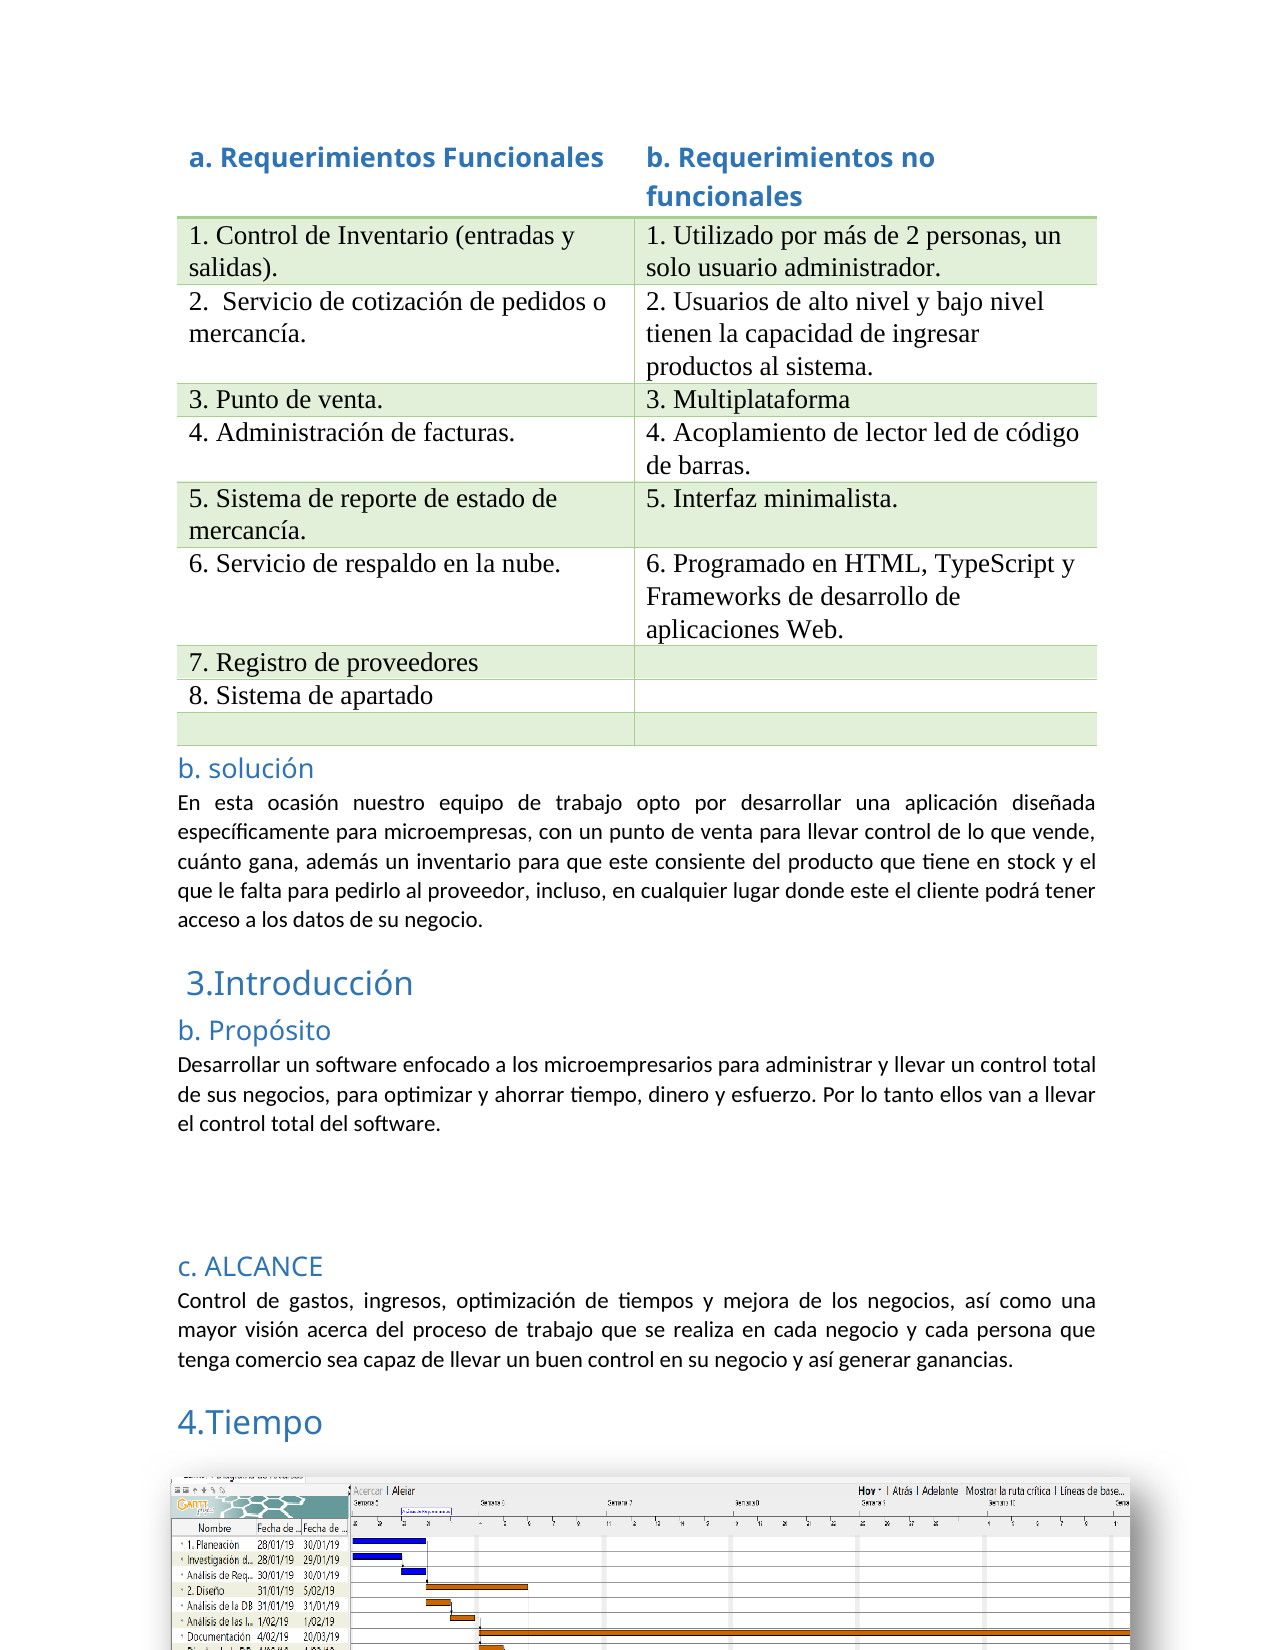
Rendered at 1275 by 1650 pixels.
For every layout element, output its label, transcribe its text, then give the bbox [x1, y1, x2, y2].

subtitle c. ALCANCE [177, 1247, 1098, 1284]
subtitle b. Propósito [177, 1012, 1098, 1049]
subtitle 3.Introducción [177, 960, 1098, 1005]
table_cell 3. Multiplataforma [635, 384, 1097, 416]
text Desarrollar un software enfocado a los microempresarios para administrar y llevar un control total de sus negocios, para optimizar y ahorrar tiempo, dinero y esfuerzo. Por lo tanto ellos van a llevar el control total del software. [177, 1050, 1098, 1137]
table_cell [635, 680, 1097, 712]
subtitle 4.Tiempo [177, 1399, 1098, 1444]
table_cell 4. Administración de facturas. [177, 417, 634, 481]
table_cell 1. Control de Inventario (entradas y salidas). [177, 219, 634, 284]
table_cell 5. Sistema de reporte de estado de mercancía. [177, 483, 634, 547]
picture [170, 1477, 1131, 1650]
table_cell 8. Sistema de apartado [177, 680, 634, 712]
table_cell 1. Utilizado por más de 2 personas, un solo usuario administrador. [635, 219, 1097, 284]
table_cell 5. Interfaz minimalista. [635, 483, 1097, 547]
table_header a. Requerimientos Funcionales [177, 135, 634, 216]
table_cell [177, 713, 634, 745]
text Control de gastos, ingresos, optimización de tiempos y mejora de los negocios, así como una mayor visión acerca del proceso de trabajo que se realiza en cada negocio y cada persona que tenga comercio sea capaz de llevar un buen control en su negocio y así generar ganancias. [177, 1286, 1098, 1373]
table_header b. Requerimientos no funcionales [635, 135, 1097, 216]
table_cell 6. Servicio de respaldo en la nube. [177, 548, 634, 645]
table_cell 6. Programado en HTML, TypeScript y Frameworks de desarrollo de aplicaciones Web. [635, 548, 1097, 645]
table_cell 4. Acoplamiento de lector led de código de barras. [635, 417, 1097, 481]
subtitle b. solución [177, 749, 1098, 786]
table_cell [635, 646, 1097, 678]
table_cell 3. Punto de venta. [177, 384, 634, 416]
table_cell 7. Registro de proveedores [177, 646, 634, 678]
table_cell [635, 713, 1097, 745]
text En esta ocasión nuestro equipo de trabajo opto por desarrollar una aplicación diseñada específicamente para microempresas, con un punto de venta para llevar control de lo que vende, cuánto gana, además un inventario para que este consiente del producto que tiene en stock y el que le falta para pedirlo al proveedor, incluso, en cualquier lugar donde este el cliente podrá tener acceso a los datos de su negocio. [177, 788, 1098, 934]
table_cell 2. Servicio de cotización de pedidos o mercancía. [177, 285, 634, 382]
table_cell 2. Usuarios de alto nivel y bajo nivel tienen la capacidad de ingresar productos al sistema. [635, 285, 1097, 382]
